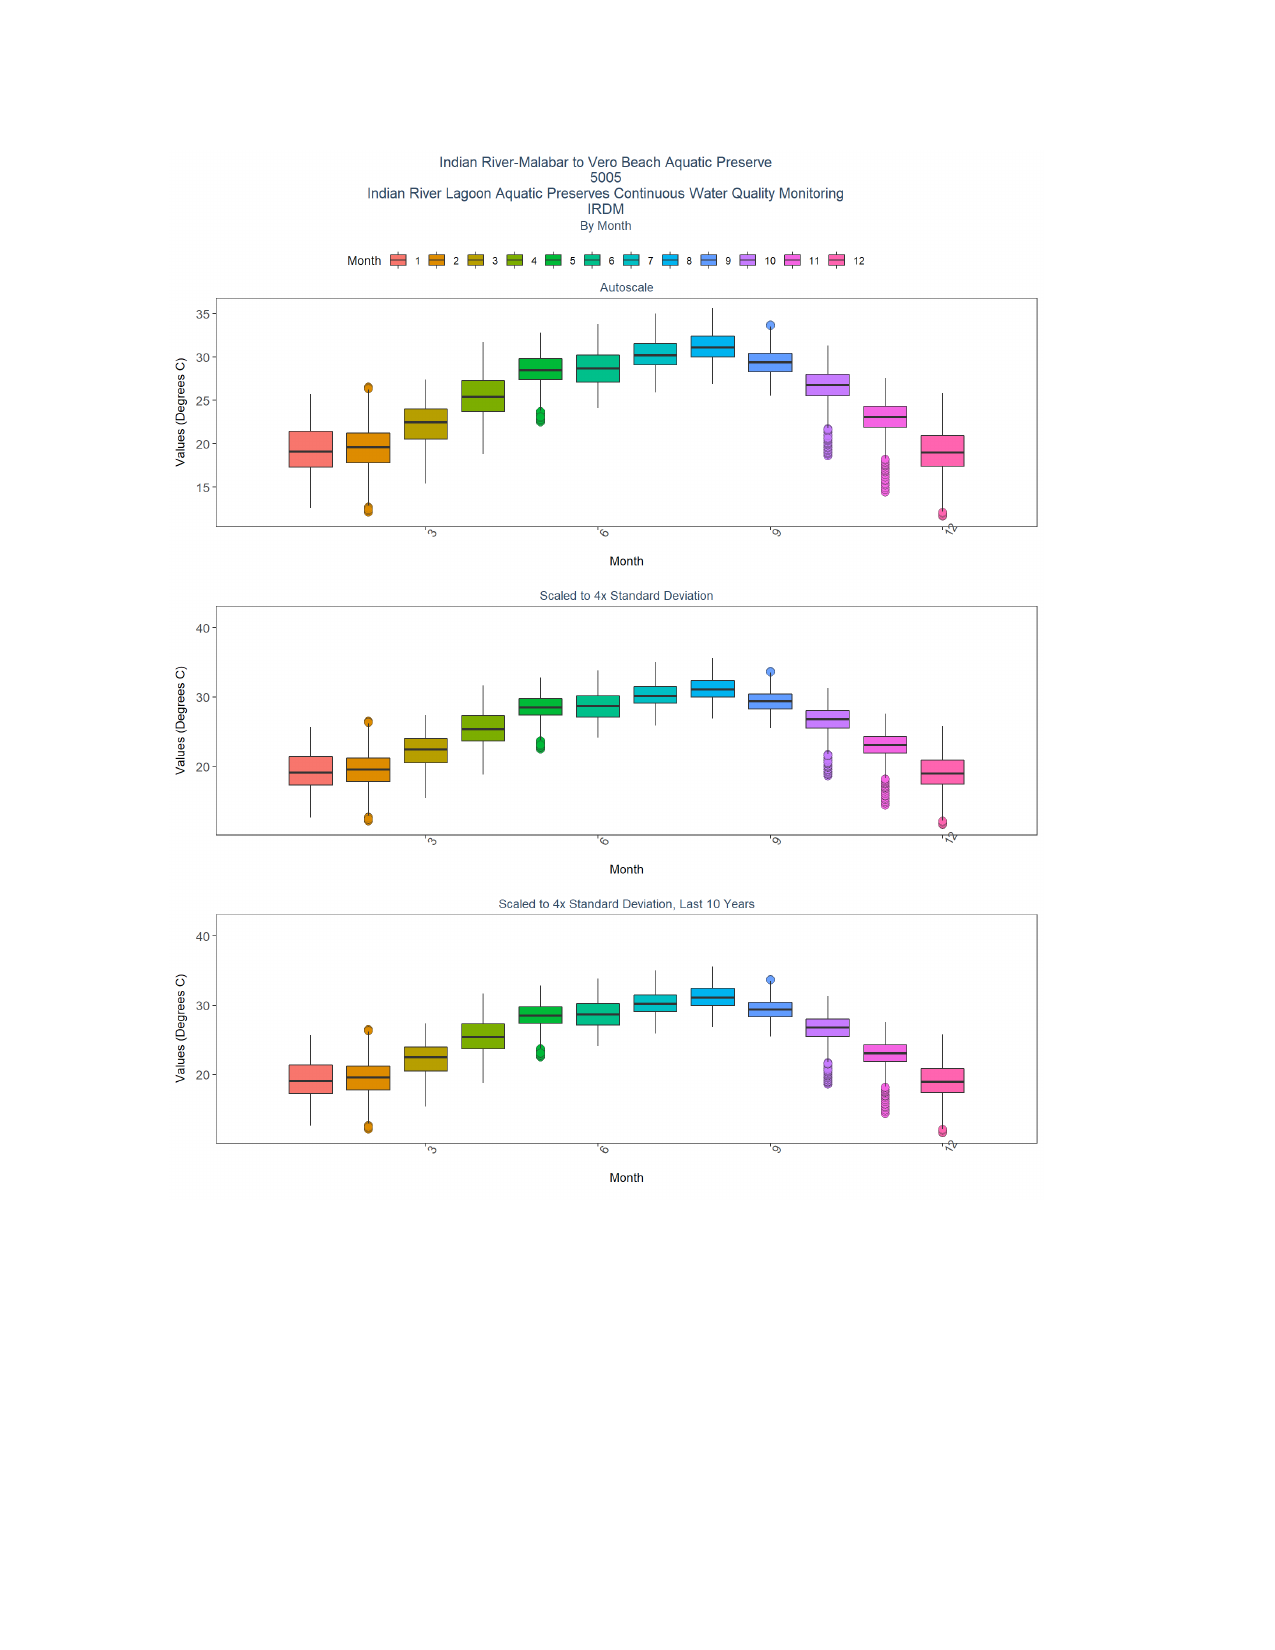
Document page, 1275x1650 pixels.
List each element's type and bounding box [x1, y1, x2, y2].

picture [168, 150, 1044, 1200]
